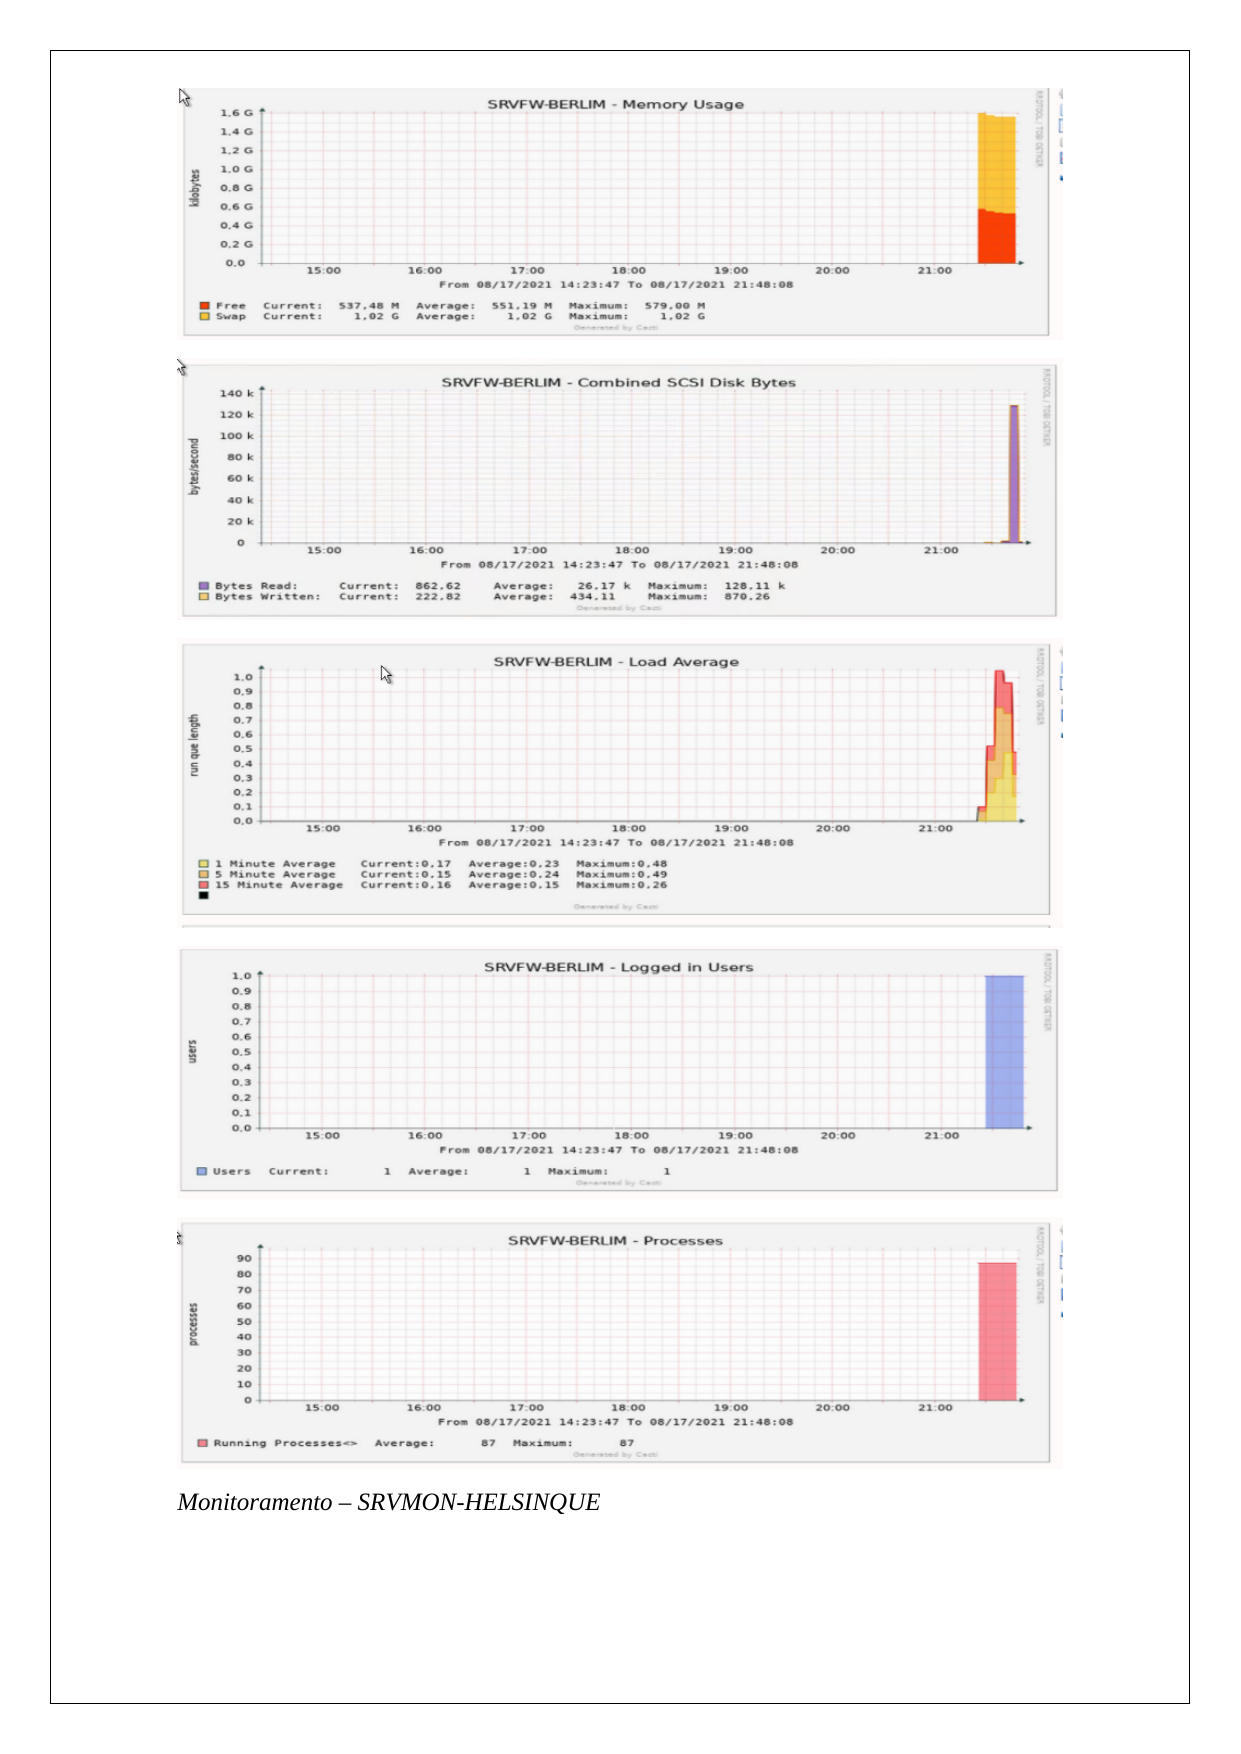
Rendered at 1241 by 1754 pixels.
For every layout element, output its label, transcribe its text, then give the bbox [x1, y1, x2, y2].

picture [177, 1217, 1063, 1469]
text Monitoramento – SRVMON-HELSINQUE [177, 1487, 1063, 1516]
picture [177, 638, 1063, 928]
picture [177, 946, 1063, 1199]
picture [177, 358, 1063, 620]
picture [177, 88, 1063, 340]
